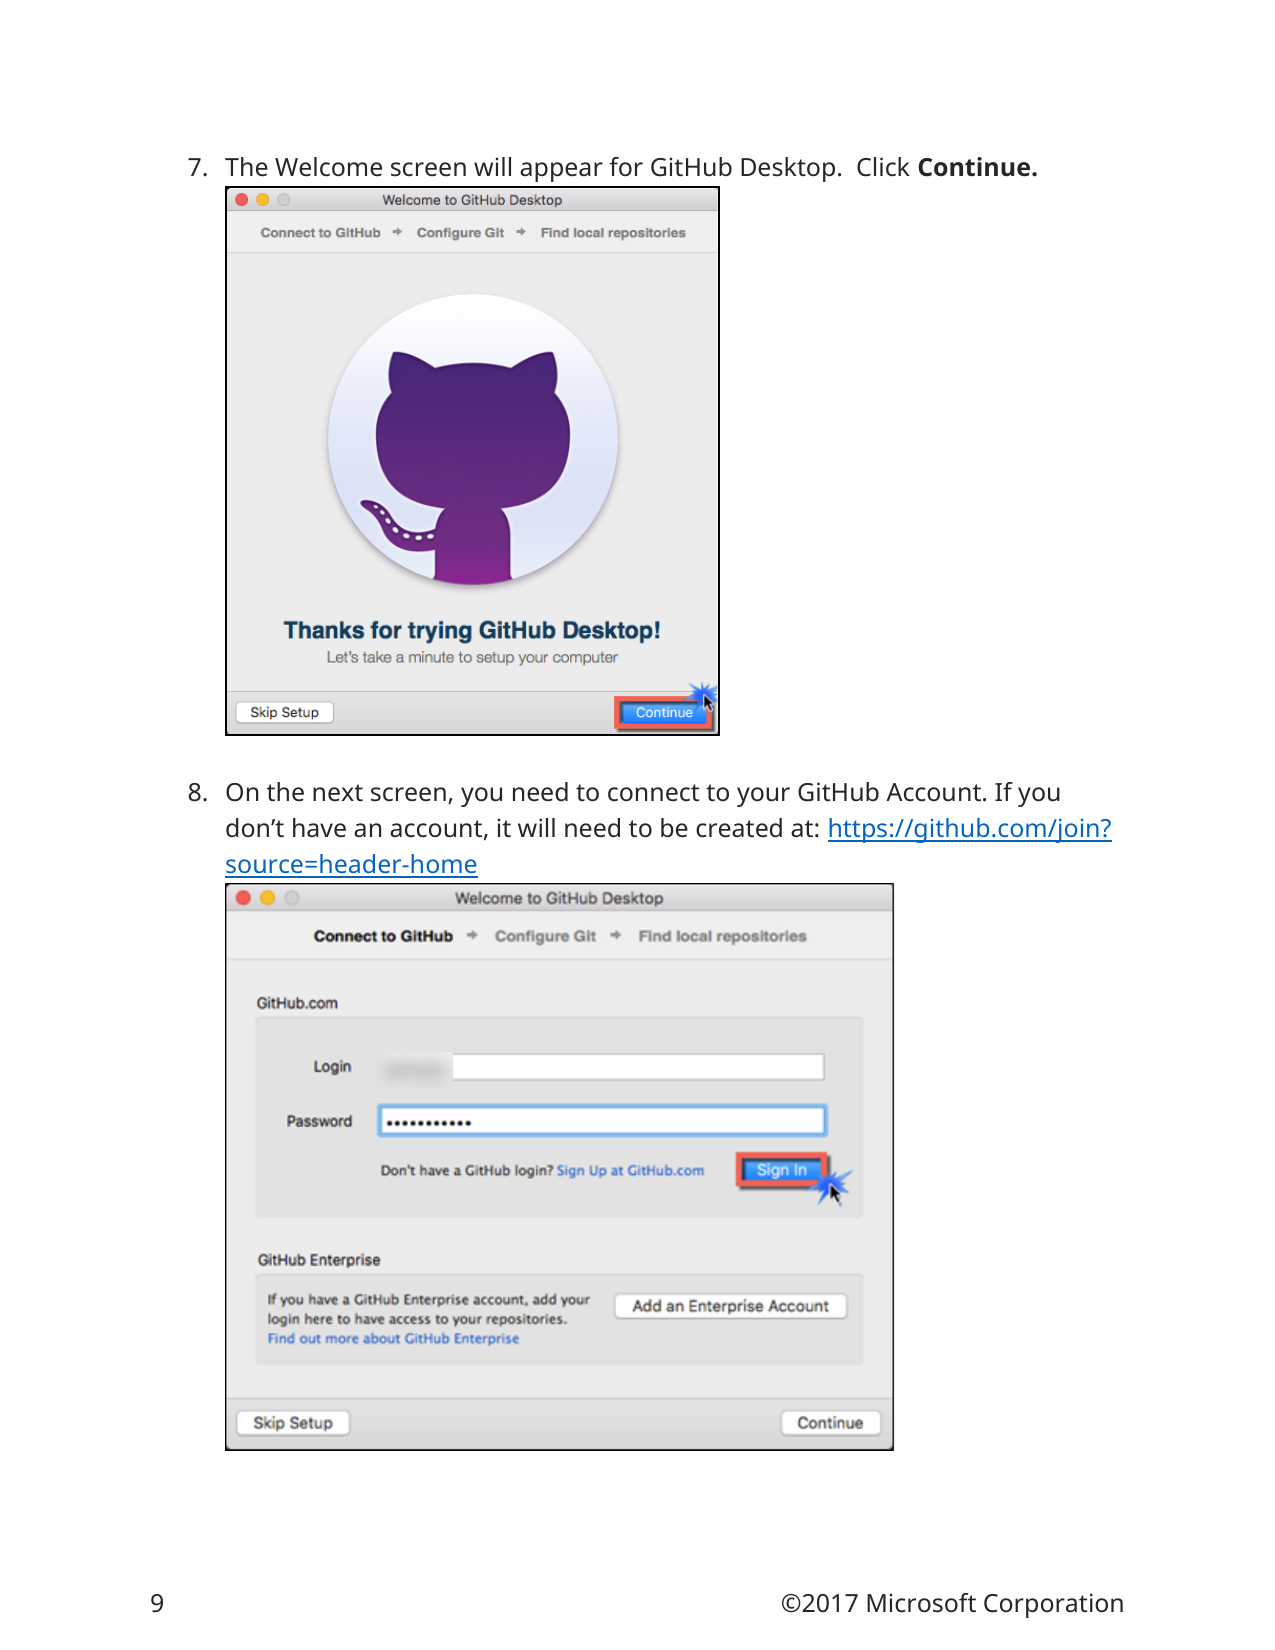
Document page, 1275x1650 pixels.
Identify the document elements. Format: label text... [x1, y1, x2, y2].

picture [225, 883, 896, 1451]
list On the next screen, you need to connect to your GitHub Account. If you don’t have an account, it will need to be created at: https://github.com/join?source=header-home [187, 775, 1125, 881]
picture [227, 188, 718, 734]
